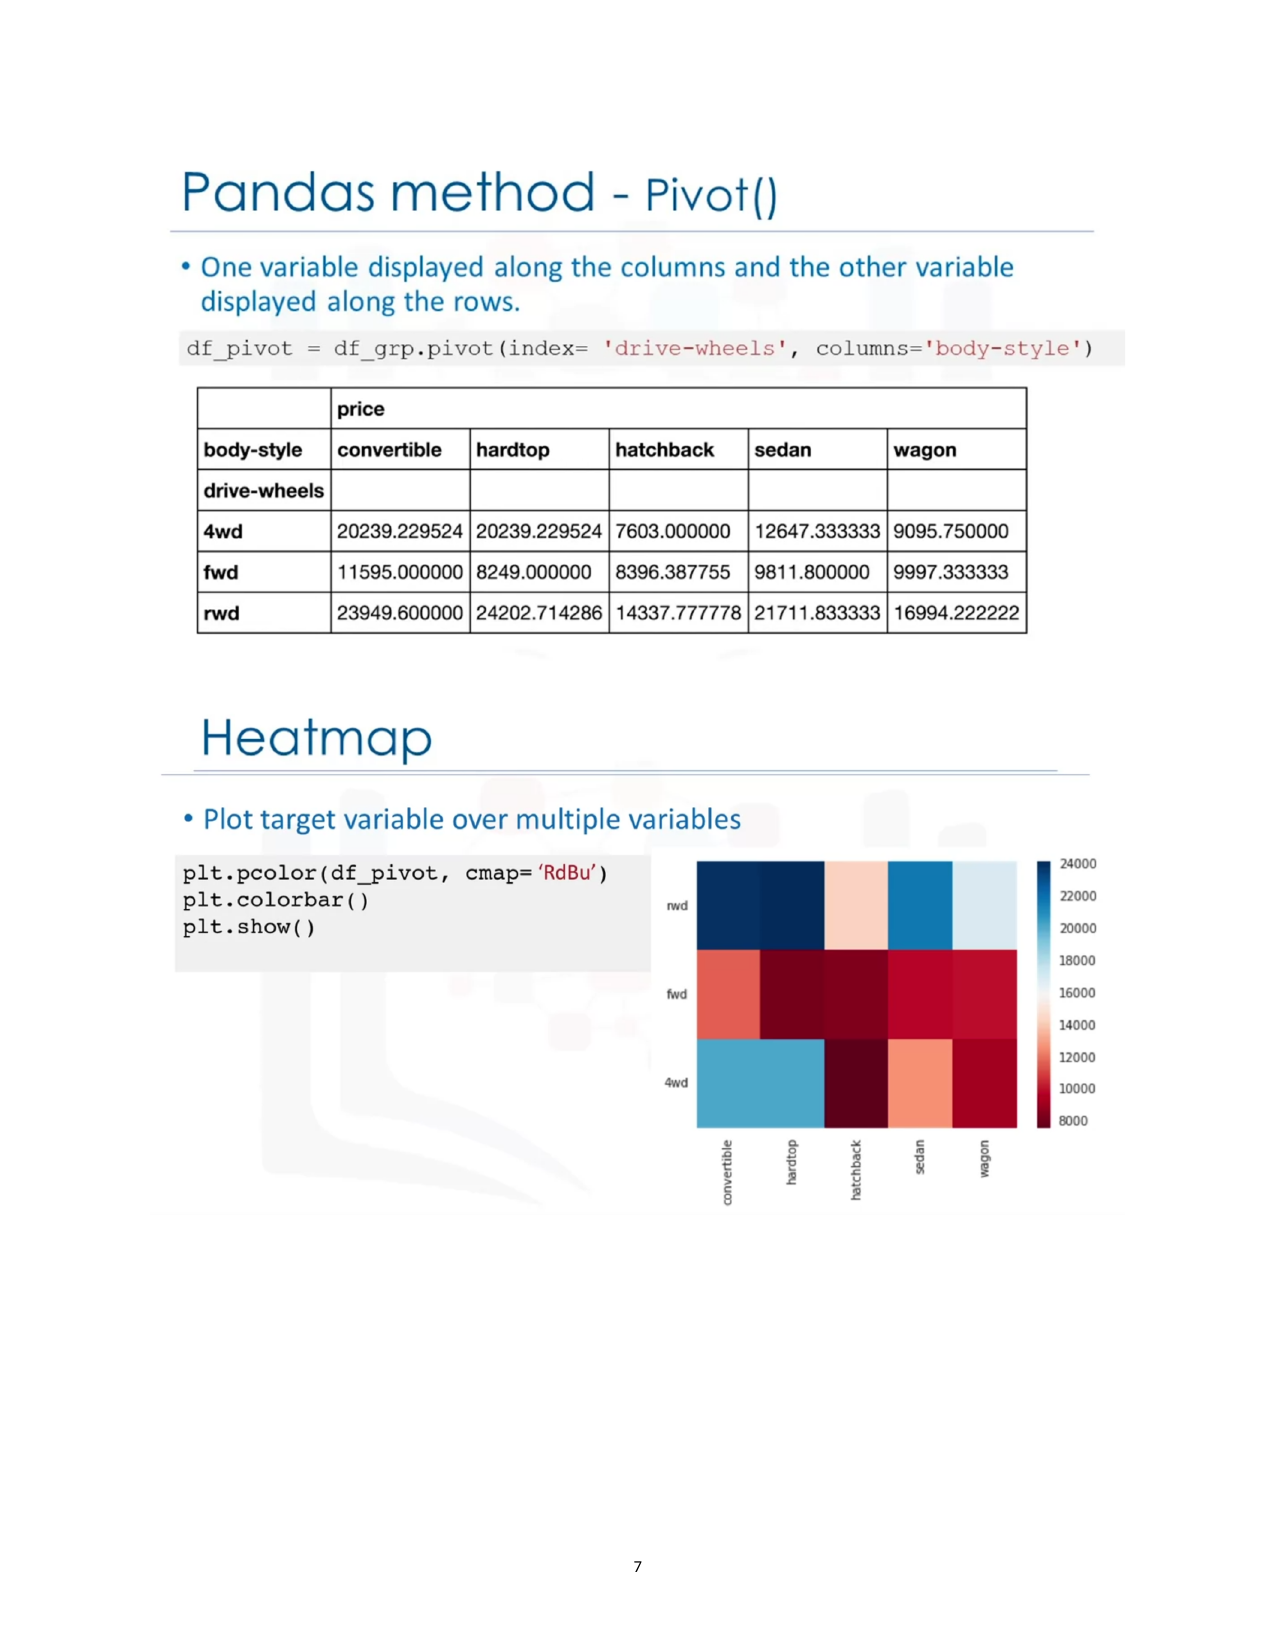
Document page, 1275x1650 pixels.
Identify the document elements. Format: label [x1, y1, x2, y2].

picture [150, 150, 1125, 662]
picture [150, 690, 1125, 1215]
